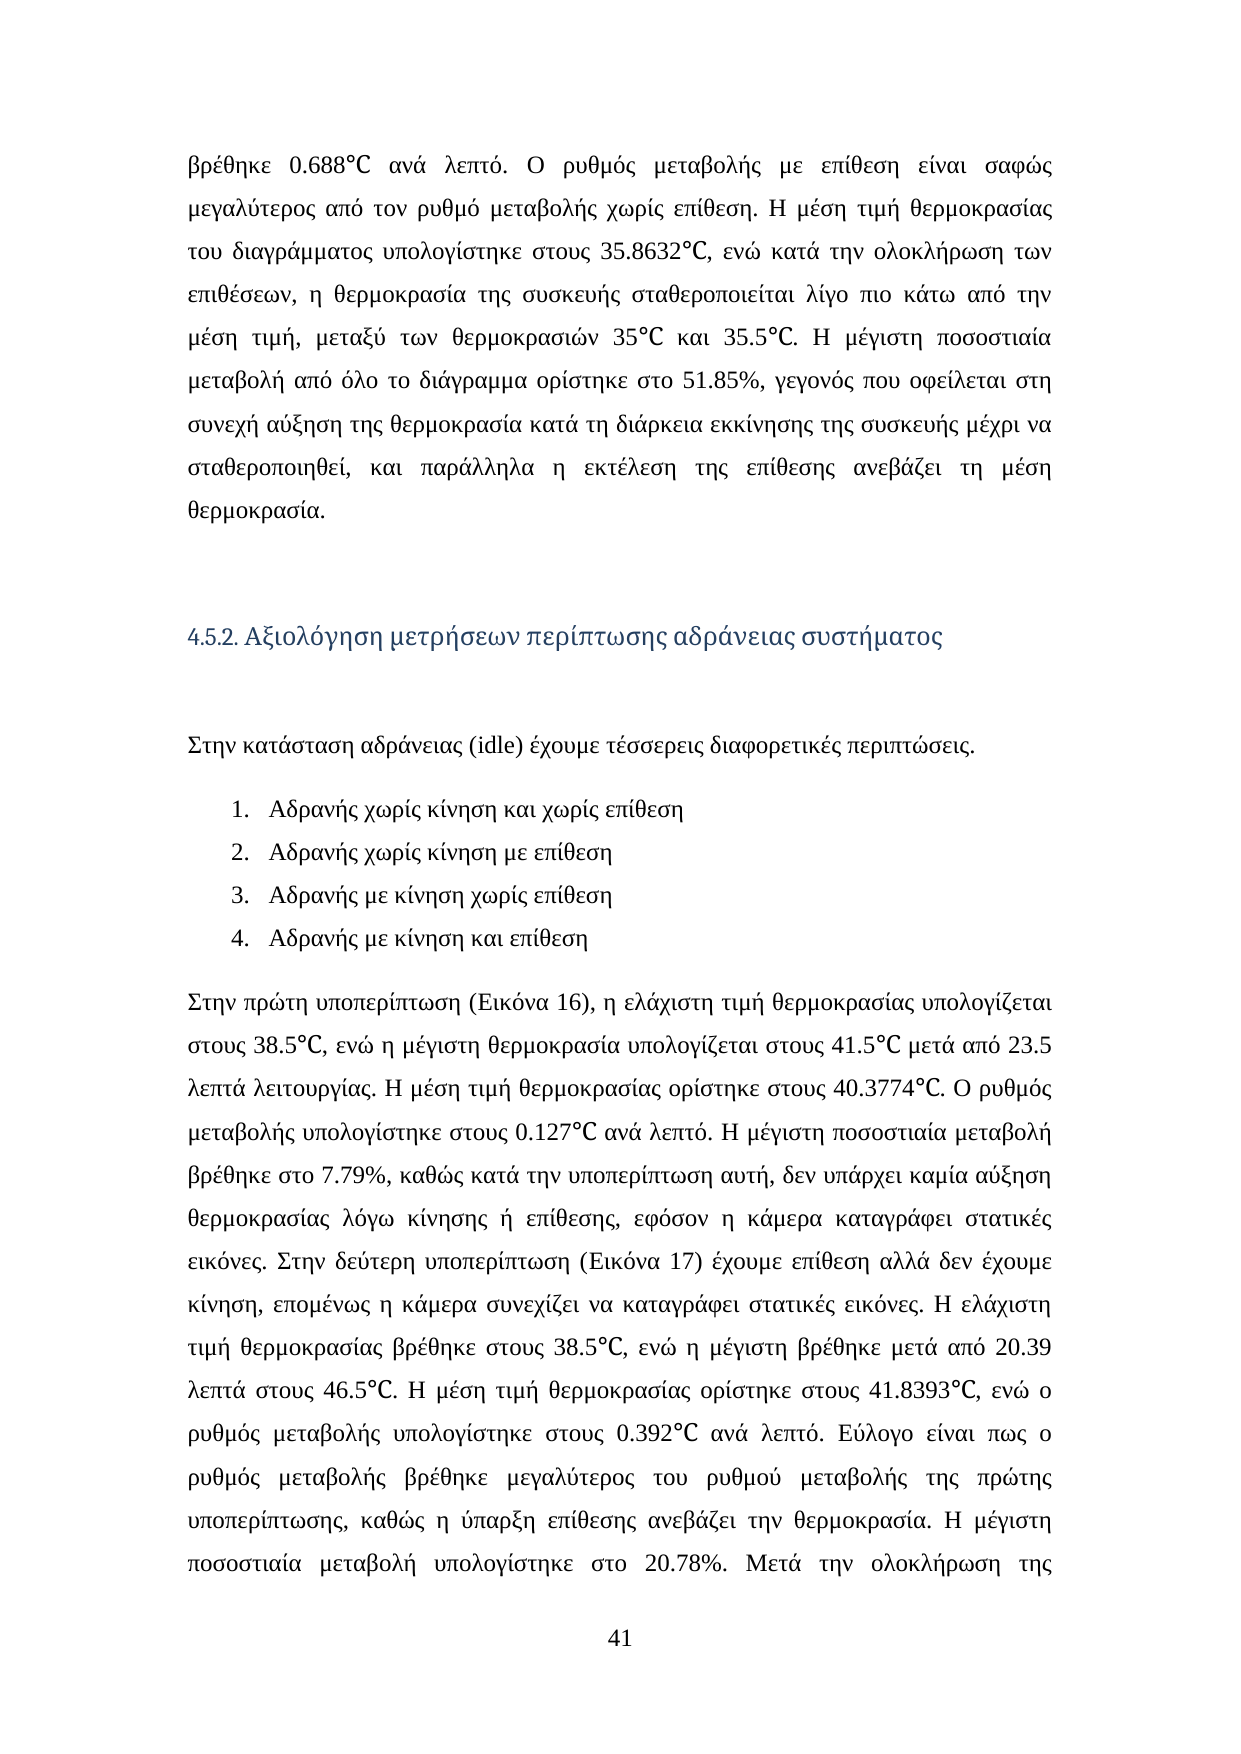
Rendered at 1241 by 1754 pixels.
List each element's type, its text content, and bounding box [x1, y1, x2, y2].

list Αδρανής χωρίς κίνηση και χωρίς επίθεση [231, 794, 1053, 823]
text Στην κατάσταση αδράνειας (idle) έχουμε τέσσερεις διαφορετικές περιπτώσεις. [187, 730, 1053, 759]
list Αδρανής με κίνηση χωρίς επίθεση [231, 880, 1053, 909]
list Αδρανής με κίνηση και επίθεση [231, 923, 1053, 952]
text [187, 150, 1053, 524]
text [187, 987, 1053, 1577]
list Αδρανής χωρίς κίνηση με επίθεση [231, 837, 1053, 866]
subtitle 4.5.2. Αξιολόγηση μετρήσεων περίπτωσης αδράνειας συστήματος [187, 623, 1053, 652]
